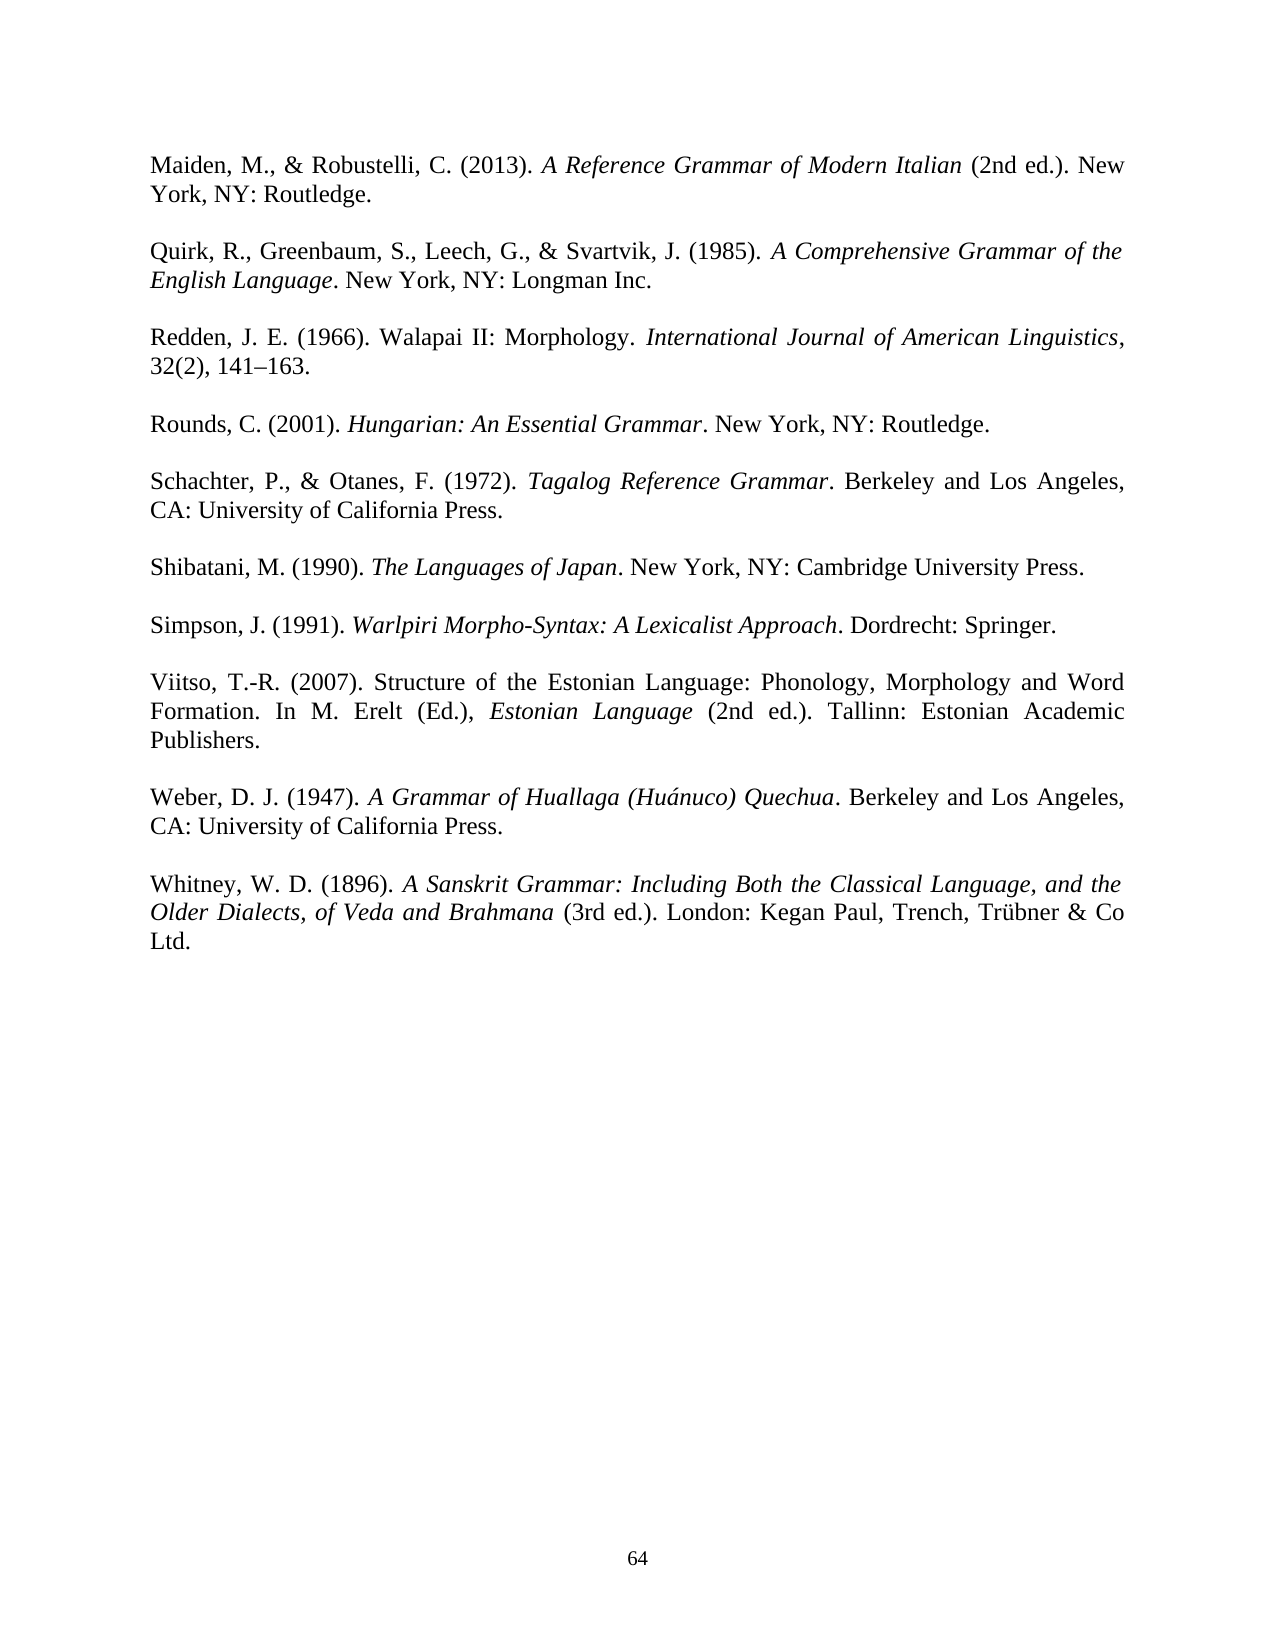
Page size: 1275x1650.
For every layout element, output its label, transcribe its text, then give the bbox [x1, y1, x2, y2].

text Redden, J. E. (1966). Walapai II: Morphology. International Journal of American Linguistics, 32(2), 141–163. [150, 322, 1125, 380]
text Shibatani, M. (1990). The Languages of Japan. New York, NY: Cambridge University Press. [150, 552, 1125, 581]
text Simpson, J. (1991). Warlpiri Morpho-Syntax: A Lexicalist Approach. Dordrecht: Springer. [150, 610, 1125, 639]
text Weber, D. J. (1947). A Grammar of Huallaga (Huánuco) Quechua. Berkeley and Los Angeles, CA: University of California Press. [150, 782, 1125, 840]
text Quirk, R., Greenbaum, S., Leech, G., & Svartvik, J. (1985). A Comprehensive Grammar of the English Language. New York, NY: Longman Inc. [150, 236, 1125, 294]
text Maiden, M., & Robustelli, C. (2013). A Reference Grammar of Modern Italian (2nd ed.). New York, NY: Routledge. [150, 150, 1125, 207]
text Whitney, W. D. (1896). A Sanskrit Grammar: Including Both the Classical Language, and the Older Dialects, of Veda and Brahmana (3rd ed.). London: Kegan Paul, Trench, Trübner & Co Ltd. [150, 869, 1125, 955]
text Viitso, T.-R. (2007). Structure of the Estonian Language: Phonology, Morphology and Word Formation. In M. Erelt (Ed.), Estonian Language (2nd ed.). Tallinn: Estonian Academic Publishers. [150, 667, 1125, 754]
text Schachter, P., & Otanes, F. (1972). Tagalog Reference Grammar. Berkeley and Los Angeles, CA: University of California Press. [150, 466, 1125, 524]
text Rounds, C. (2001). Hungarian: An Essential Grammar. New York, NY: Routledge. [150, 409, 1125, 437]
